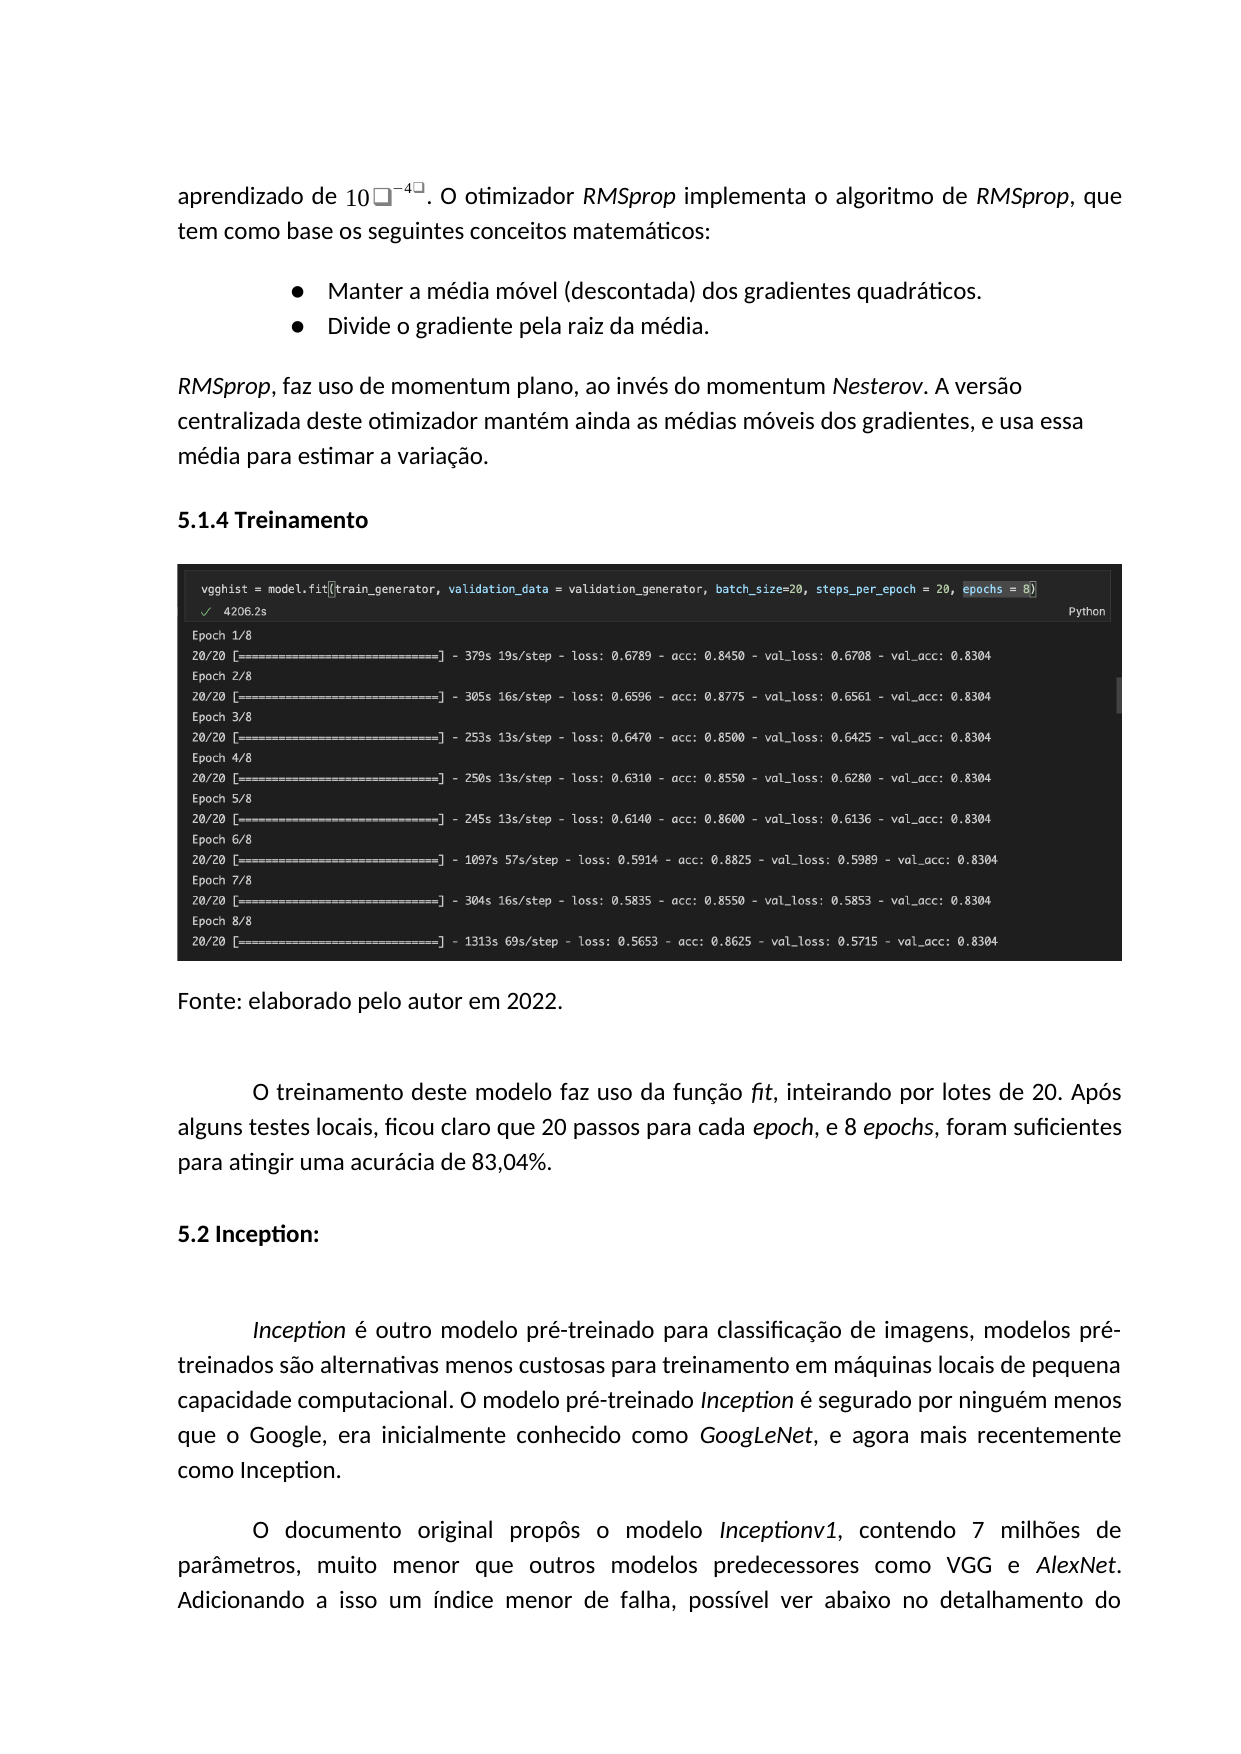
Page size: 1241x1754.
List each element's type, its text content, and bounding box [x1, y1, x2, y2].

text O treinamento deste modelo faz uso da função fit, inteirando por lotes de 20. Após alguns testes locais, ficou claro que 20 passos para cada epoch, e 8 epochs, foram suficientes para atingir uma acurácia de 83,04%. [177, 1076, 1122, 1177]
text Fonte: elaborado pelo autor em 2022. [177, 985, 1122, 1016]
picture [177, 564, 1122, 961]
subtitle 5.1.4 Treinamento [177, 504, 1122, 535]
text Inception é outro modelo pré-treinado para classificação de imagens, modelos pré-treinados são alternativas menos custosas para treinamento em máquinas locais de pequena capacidade computacional. O modelo pré-treinado Inception é segurado por ninguém menos que o Google, era inicialmente conhecido como GoogLeNet, e agora mais recentemente como Inception. [177, 1314, 1122, 1484]
list Divide o gradiente pela raiz da média. [290, 310, 1122, 341]
subtitle 5.2 Inception: [177, 1218, 1122, 1249]
text RMSprop, faz uso de momentum plano, ao invés do momentum Nesterov. A versão centralizada deste otimizador mantém ainda as médias móveis dos gradientes, e usa essa média para estimar a variação. [177, 370, 1122, 471]
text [177, 179, 1122, 246]
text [177, 1514, 1122, 1614]
list Manter a média móvel (descontada) dos gradientes quadráticos. [290, 275, 1122, 306]
